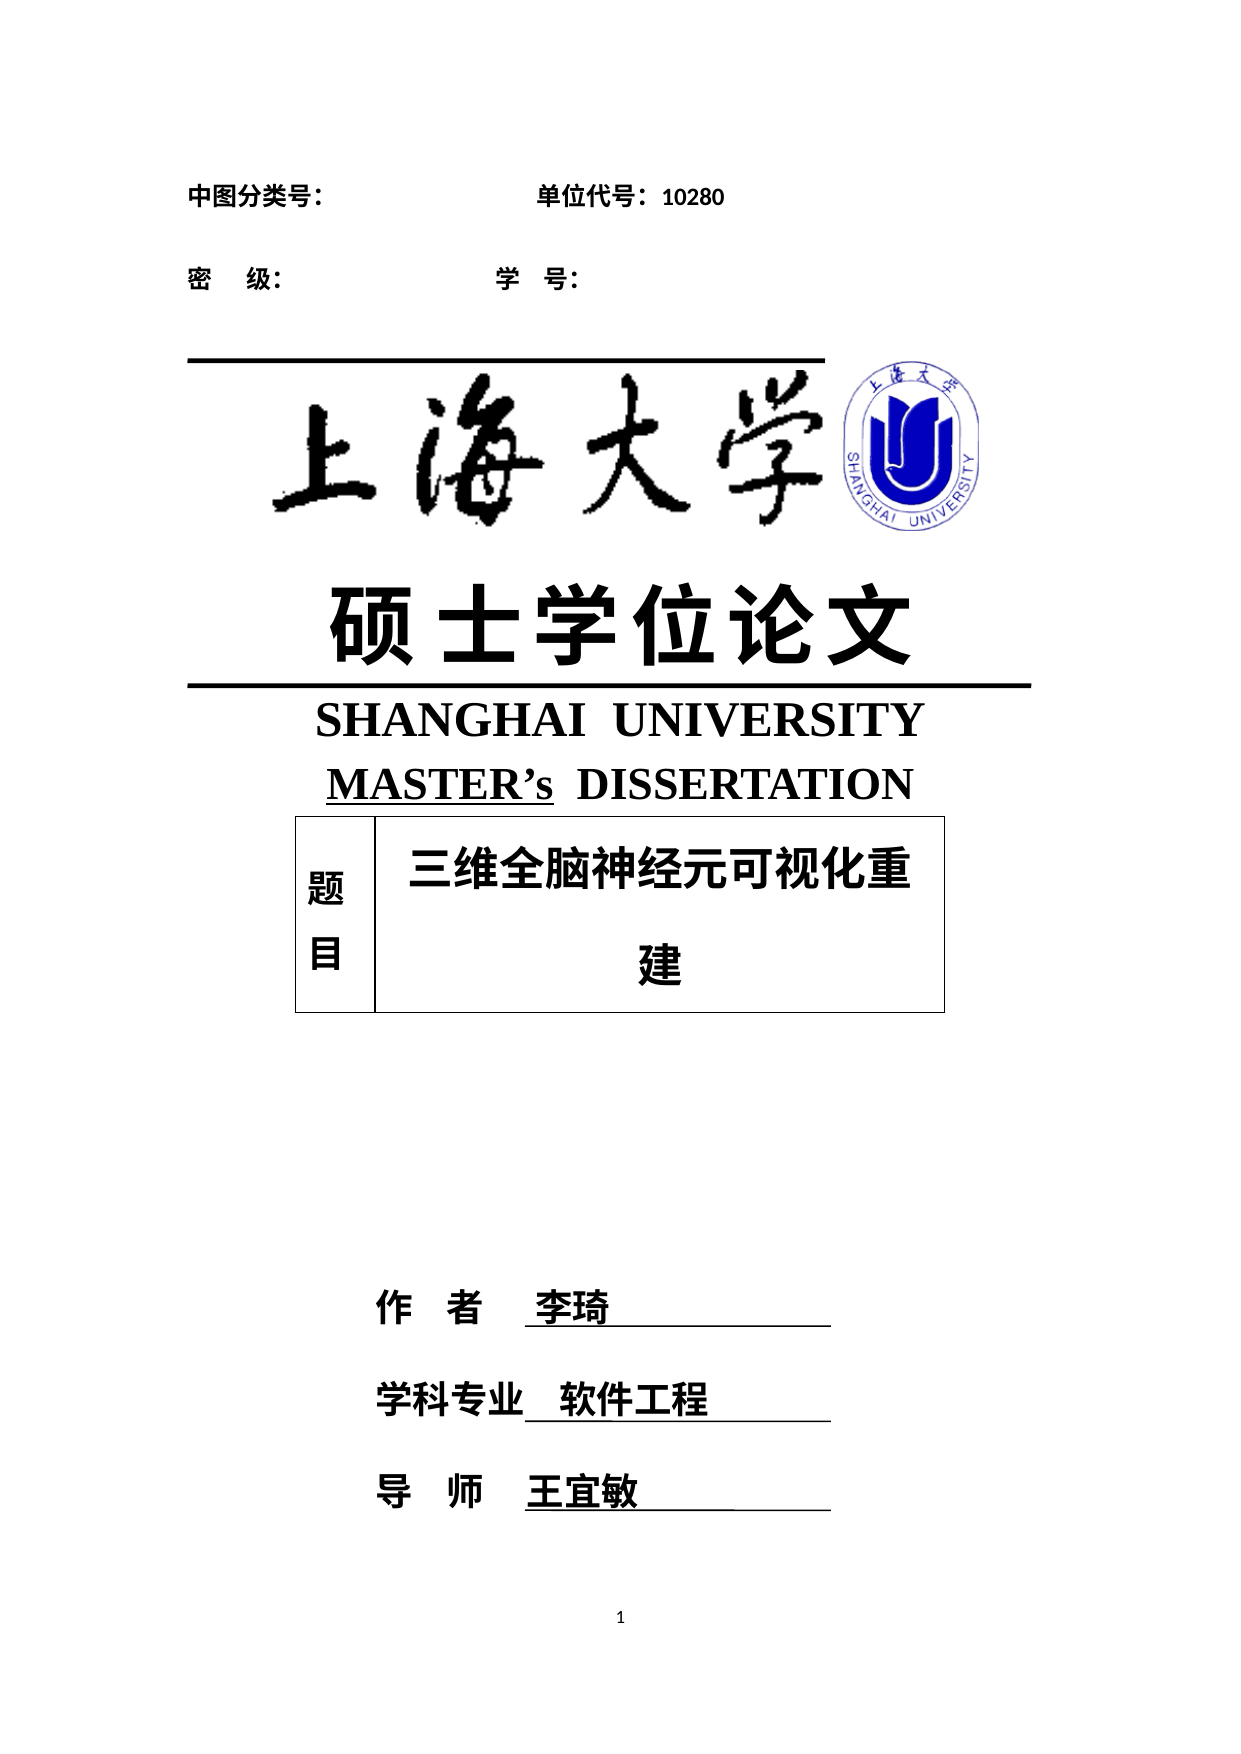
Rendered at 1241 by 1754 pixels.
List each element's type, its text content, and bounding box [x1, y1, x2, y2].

text SHANGHAI UNIVERSITY [187, 686, 1053, 751]
text 中图分类号： 单位代号：10280 [187, 162, 1053, 227]
table_header 题 目 [296, 817, 374, 1012]
text 作 者 李琦 [187, 1273, 1053, 1338]
text 密 级： 学 号： [187, 245, 1053, 310]
text MASTER’s DISSERTATION [187, 751, 1053, 816]
text 硕 士 学 位 论 文 [187, 556, 1053, 686]
picture [263, 370, 831, 533]
text 学科专业 软件工程 [187, 1365, 1053, 1430]
text 导 师 王宜敏 [187, 1457, 1053, 1522]
table_header 三维全脑神经元可视化重建 [376, 817, 944, 1012]
picture [840, 360, 983, 533]
